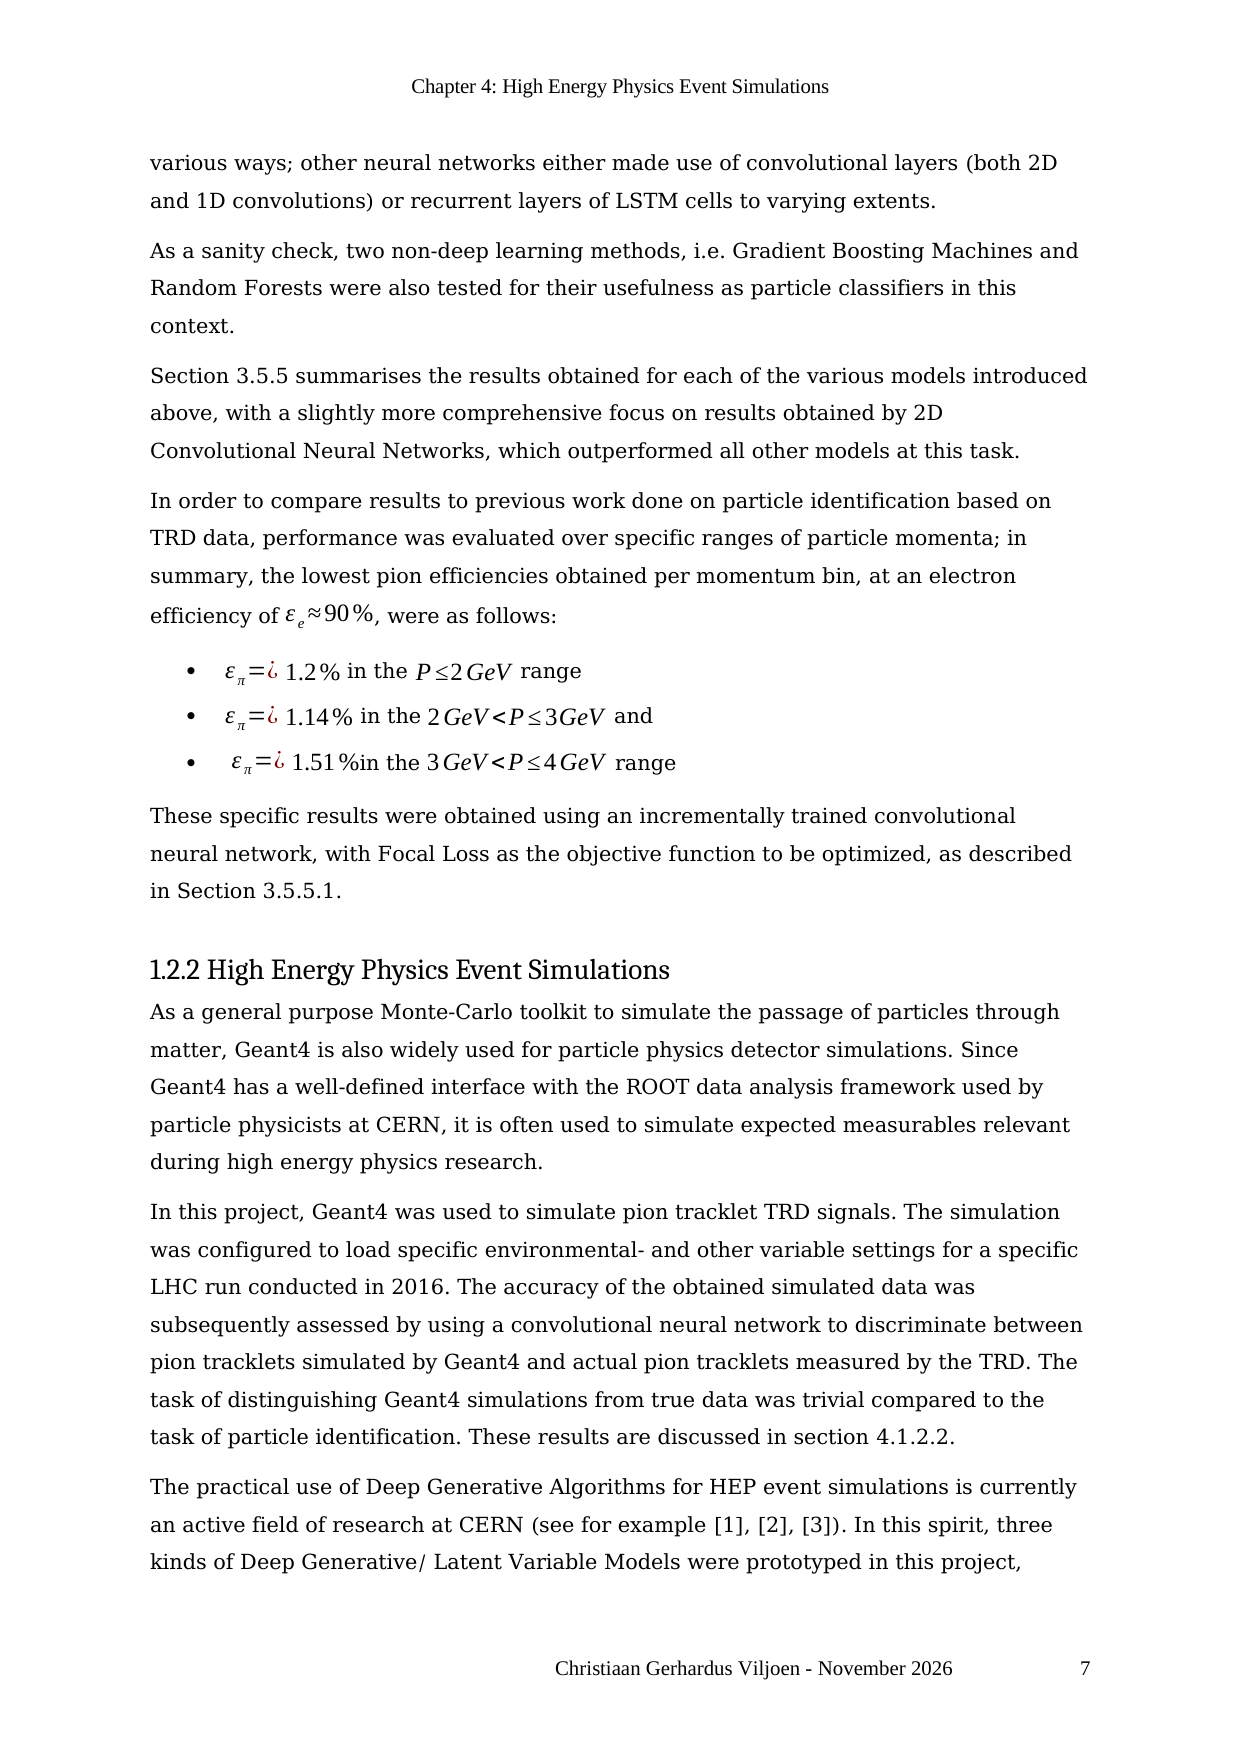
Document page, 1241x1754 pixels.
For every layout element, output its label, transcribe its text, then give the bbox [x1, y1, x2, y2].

text In this project, Geant4 was used to simulate pion tracklet TRD signals. The simulation was configured to load specific environmental- and other variable settings for a specific LHC run conducted in 2016. The accuracy of the obtained simulated data was subsequently assessed by using a convolutional neural network to discriminate between pion tracklets simulated by Geant4 and actual pion tracklets measured by the TRD. The task of distinguishing Geant4 simulations from true data was trivial compared to the task of particle identification. These results are discussed in section 4.1.2.2. [150, 1199, 1090, 1449]
list in the range [187, 747, 1090, 778]
text In order to compare results to previous work done on particle identification based on TRD data, performance was evaluated over specific ranges of particle momenta; in summary, the lowest pion efficiencies obtained per momentum bin, at an electron efficiency of , were as follows: [150, 487, 1090, 631]
subtitle High Energy Physics Event Simulations [150, 953, 1090, 986]
text As a sanity check, two non-deep learning methods, i.e. Gradient Boosting Machines and Random Forests were also tested for their usefulness as particle classifiers in this context. [150, 237, 1090, 337]
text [150, 1474, 1090, 1574]
text These specific results were obtained using an incrementally trained convolutional neural network, with Focal Loss as the objective function to be optimized, as described in Section 3.5.5.1. [150, 803, 1090, 903]
text Section 3.5.5 summarises the results obtained for each of the various models introduced above, with a slightly more comprehensive focus on results obtained by 2D Convolutional Neural Networks, which outperformed all other models at this task. [150, 362, 1090, 462]
text As a general purpose Monte-Carlo toolkit to simulate the passage of particles through matter, Geant4 is also widely used for particle physics detector simulations. Since Geant4 has a well-defined interface with the ROOT data analysis framework used by particle physicists at CERN, it is often used to simulate expected measurables relevant during high energy physics research. [150, 999, 1090, 1174]
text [150, 150, 1090, 212]
list in the and [187, 701, 1090, 734]
list in the range [187, 656, 1090, 689]
